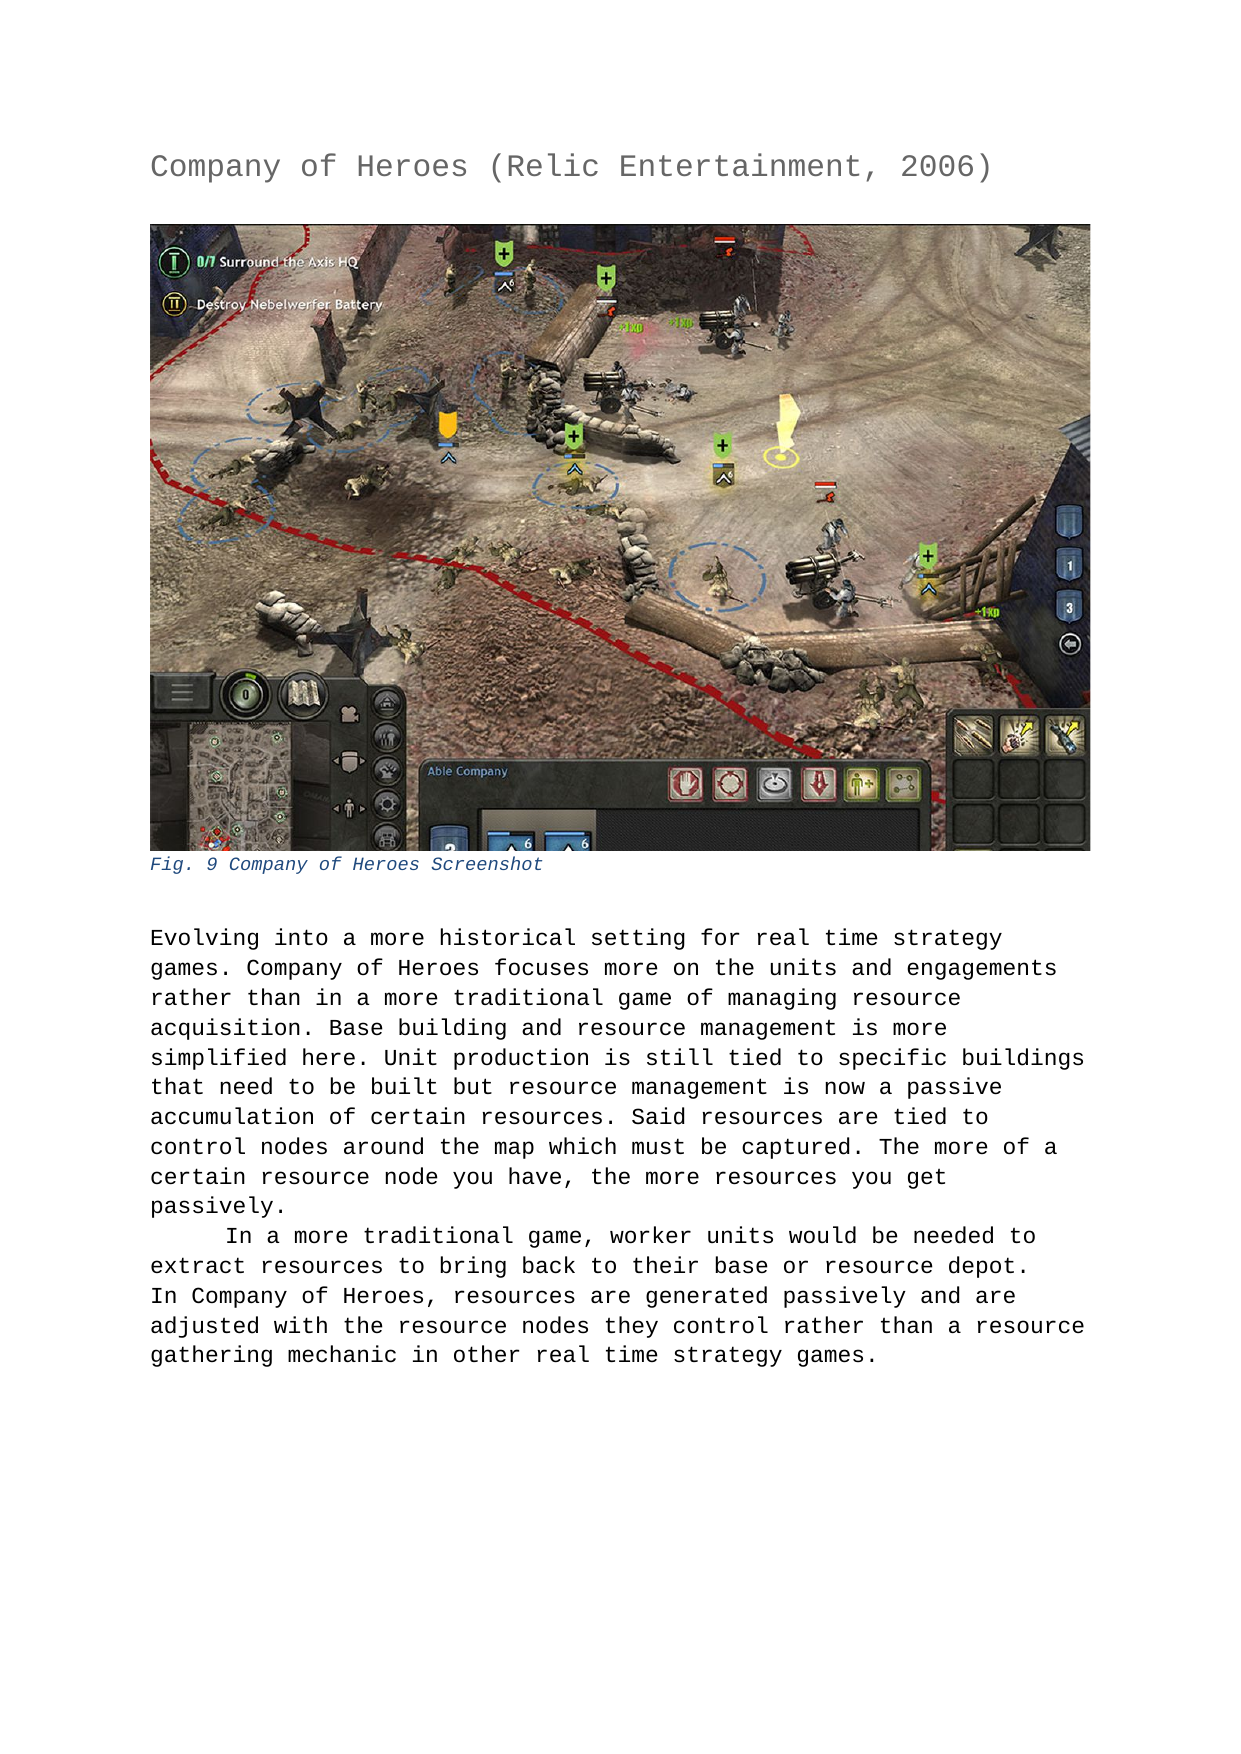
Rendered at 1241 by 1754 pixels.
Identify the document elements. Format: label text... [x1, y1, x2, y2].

text Fig. 9 Company of Heroes Screenshot [150, 855, 1090, 876]
text In Company of Heroes, resources are generated passively and are adjusted with the resource nodes they control rather than a resource gathering mechanic in other real time strategy games. [150, 1284, 1090, 1370]
text Evolving into a more historical setting for real time strategy games. Company of Heroes focuses more on the units and engagements rather than in a more traditional game of managing resource acquisition. Base building and resource management is more simplified here. Unit production is still tied to specific buildings that need to be built but resource management is now a passive accumulation of certain resources. Said resources are tied to control nodes around the map which must be captured. The more of a certain resource node you have, the more resources you get passively. [150, 927, 1090, 1221]
subtitle Company of Heroes [150, 150, 1090, 185]
text In a more traditional game, worker units would be needed to extract resources to bring back to their base or resource depot. [150, 1225, 1090, 1280]
picture [150, 224, 1091, 851]
